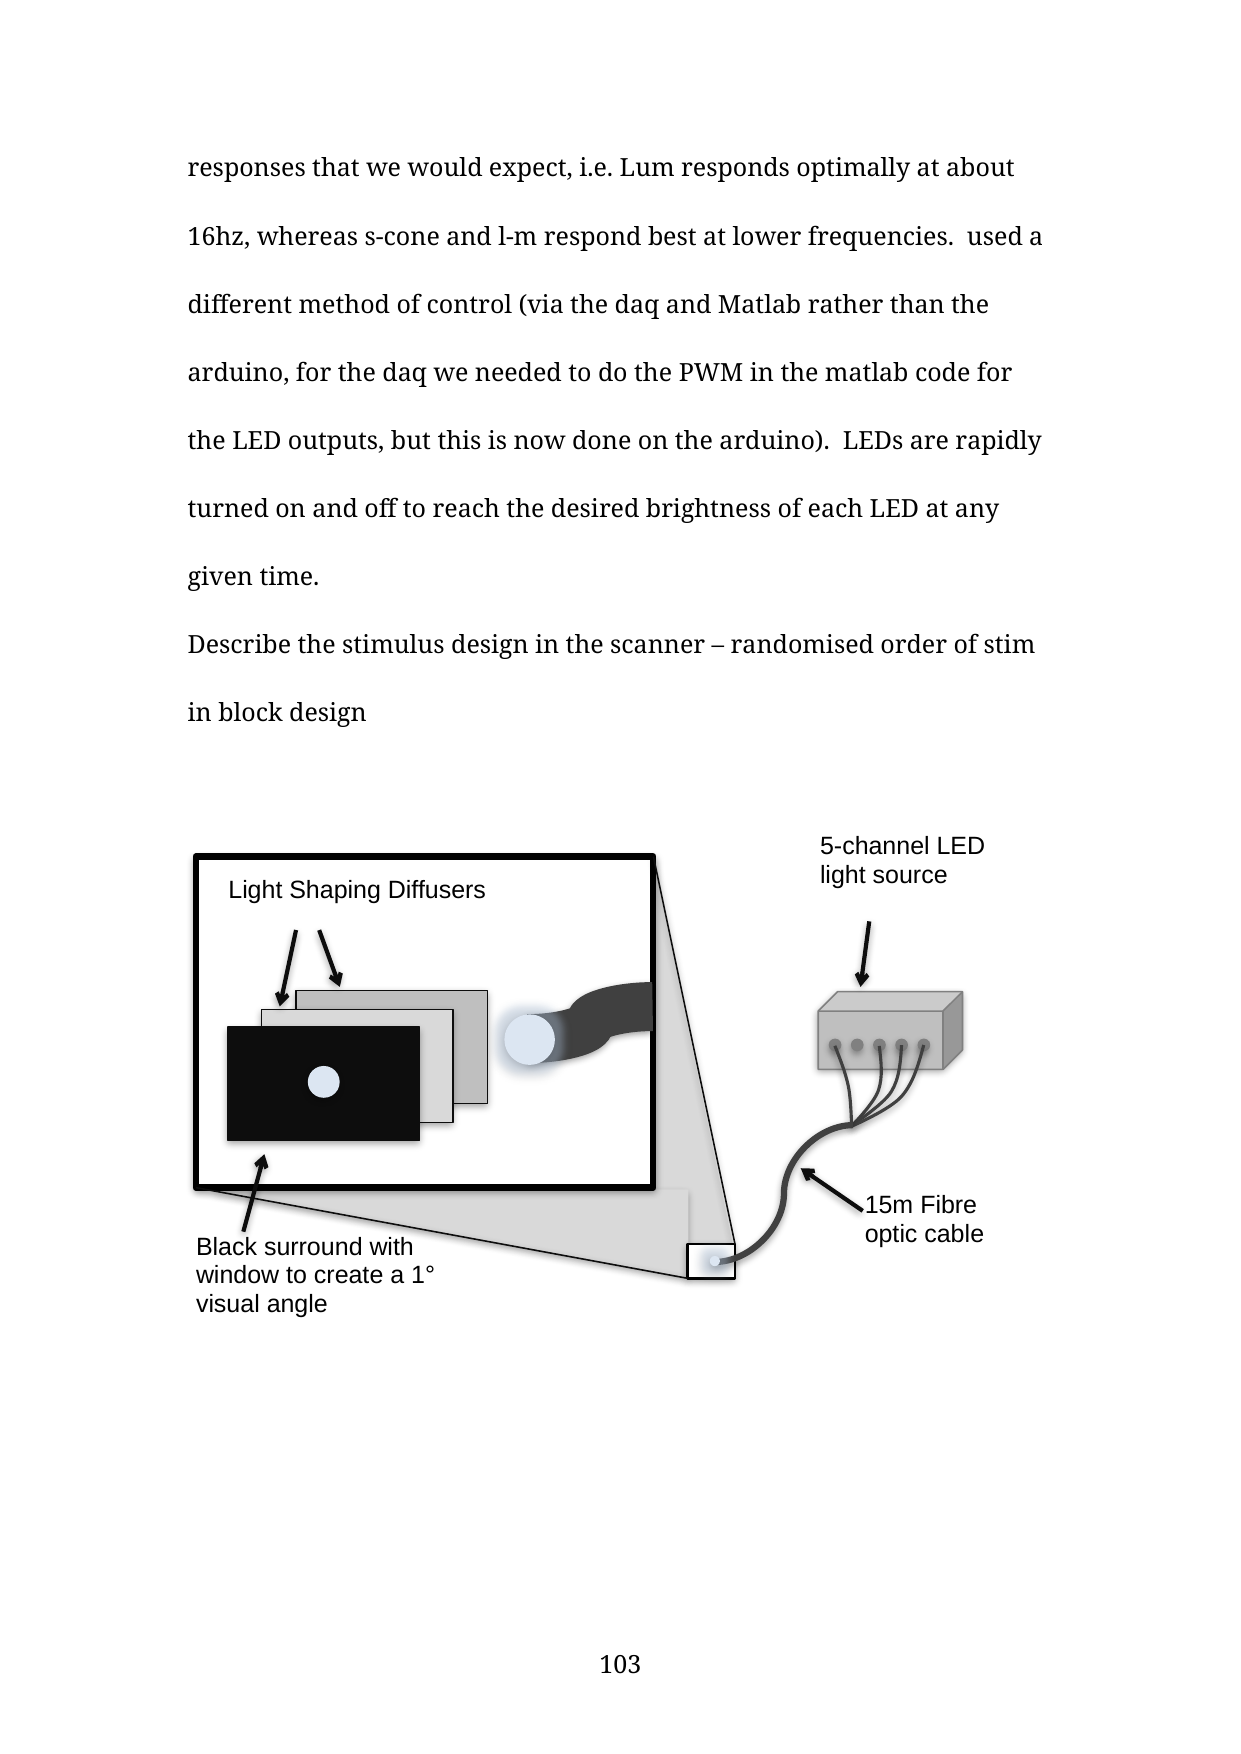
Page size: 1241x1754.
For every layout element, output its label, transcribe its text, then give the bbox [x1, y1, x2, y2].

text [187, 150, 1053, 593]
text Describe the stimulus design in the scanner – randomised order of stim in block design [187, 627, 1053, 729]
